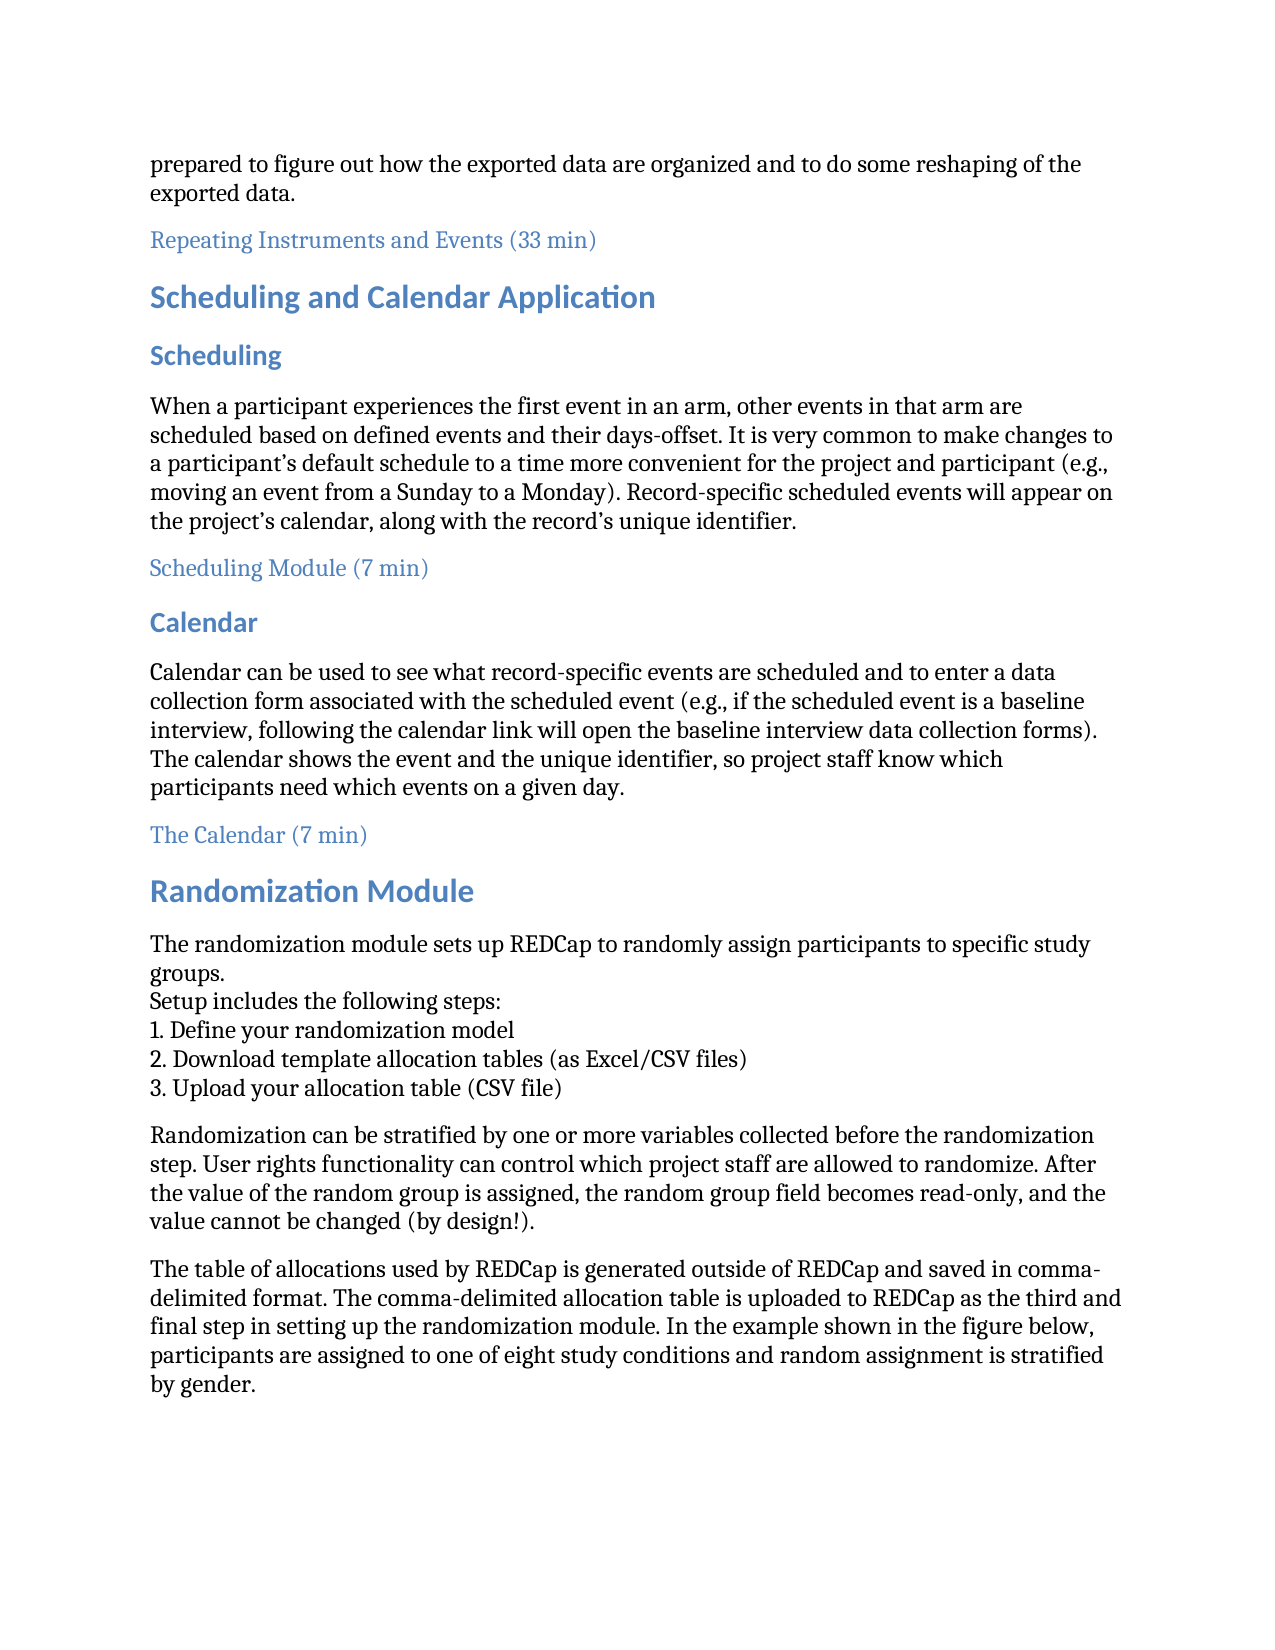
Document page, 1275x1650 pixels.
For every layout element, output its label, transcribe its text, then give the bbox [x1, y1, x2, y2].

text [150, 150, 1125, 207]
text Randomization can be stratified by one or more variables collected before the randomization step. User rights functionality can control which project staff are allowed to randomize. After the value of the random group is assigned, the random group field becomes read-only, and the value cannot be changed (by design!). [150, 1121, 1125, 1236]
subtitle Scheduling and Calendar Application [150, 276, 1125, 317]
text When a participant experiences the first event in an arm, other events in that arm are scheduled based on defined events and their days-offset. It is very common to make changes to a participant’s default schedule to a time more convenient for the project and participant (e.g., moving an event from a Sunday to a Monday). Record-specific scheduled events will appear on the project’s calendar, along with the record’s unique identifier. [150, 392, 1125, 536]
text Repeating Instruments and Events (33 min) [150, 226, 1125, 255]
subtitle Calendar [150, 604, 1125, 639]
text The randomization module sets up REDCap to randomly assign participants to specific study groups. Setup includes the following steps: 1. Define your randomization model 2. Download template allocation tables (as Excel/CSV files) 3. Upload your allocation table (CSV file) [150, 930, 1125, 1102]
text The Calendar (7 min) [150, 821, 1125, 849]
subtitle Randomization Module [150, 870, 1125, 911]
text Calendar can be used to see what record-specific events are scheduled and to enter a data collection form associated with the scheduled event (e.g., if the scheduled event is a baseline interview, following the calendar link will open the baseline interview data collection forms). The calendar shows the event and the unique identifier, so project staff know which participants need which events on a given day. [150, 658, 1125, 802]
text Scheduling Module (7 min) [150, 554, 1125, 583]
subtitle Scheduling [150, 337, 1125, 373]
text The table of allocations used by REDCap is generated outside of REDCap and saved in comma-delimited format. The comma-delimited allocation table is uploaded to REDCap as the third and final step in setting up the randomization module. In the example shown in the figure below, participants are assigned to one of eight study conditions and random assignment is stratified by gender. [150, 1255, 1125, 1398]
